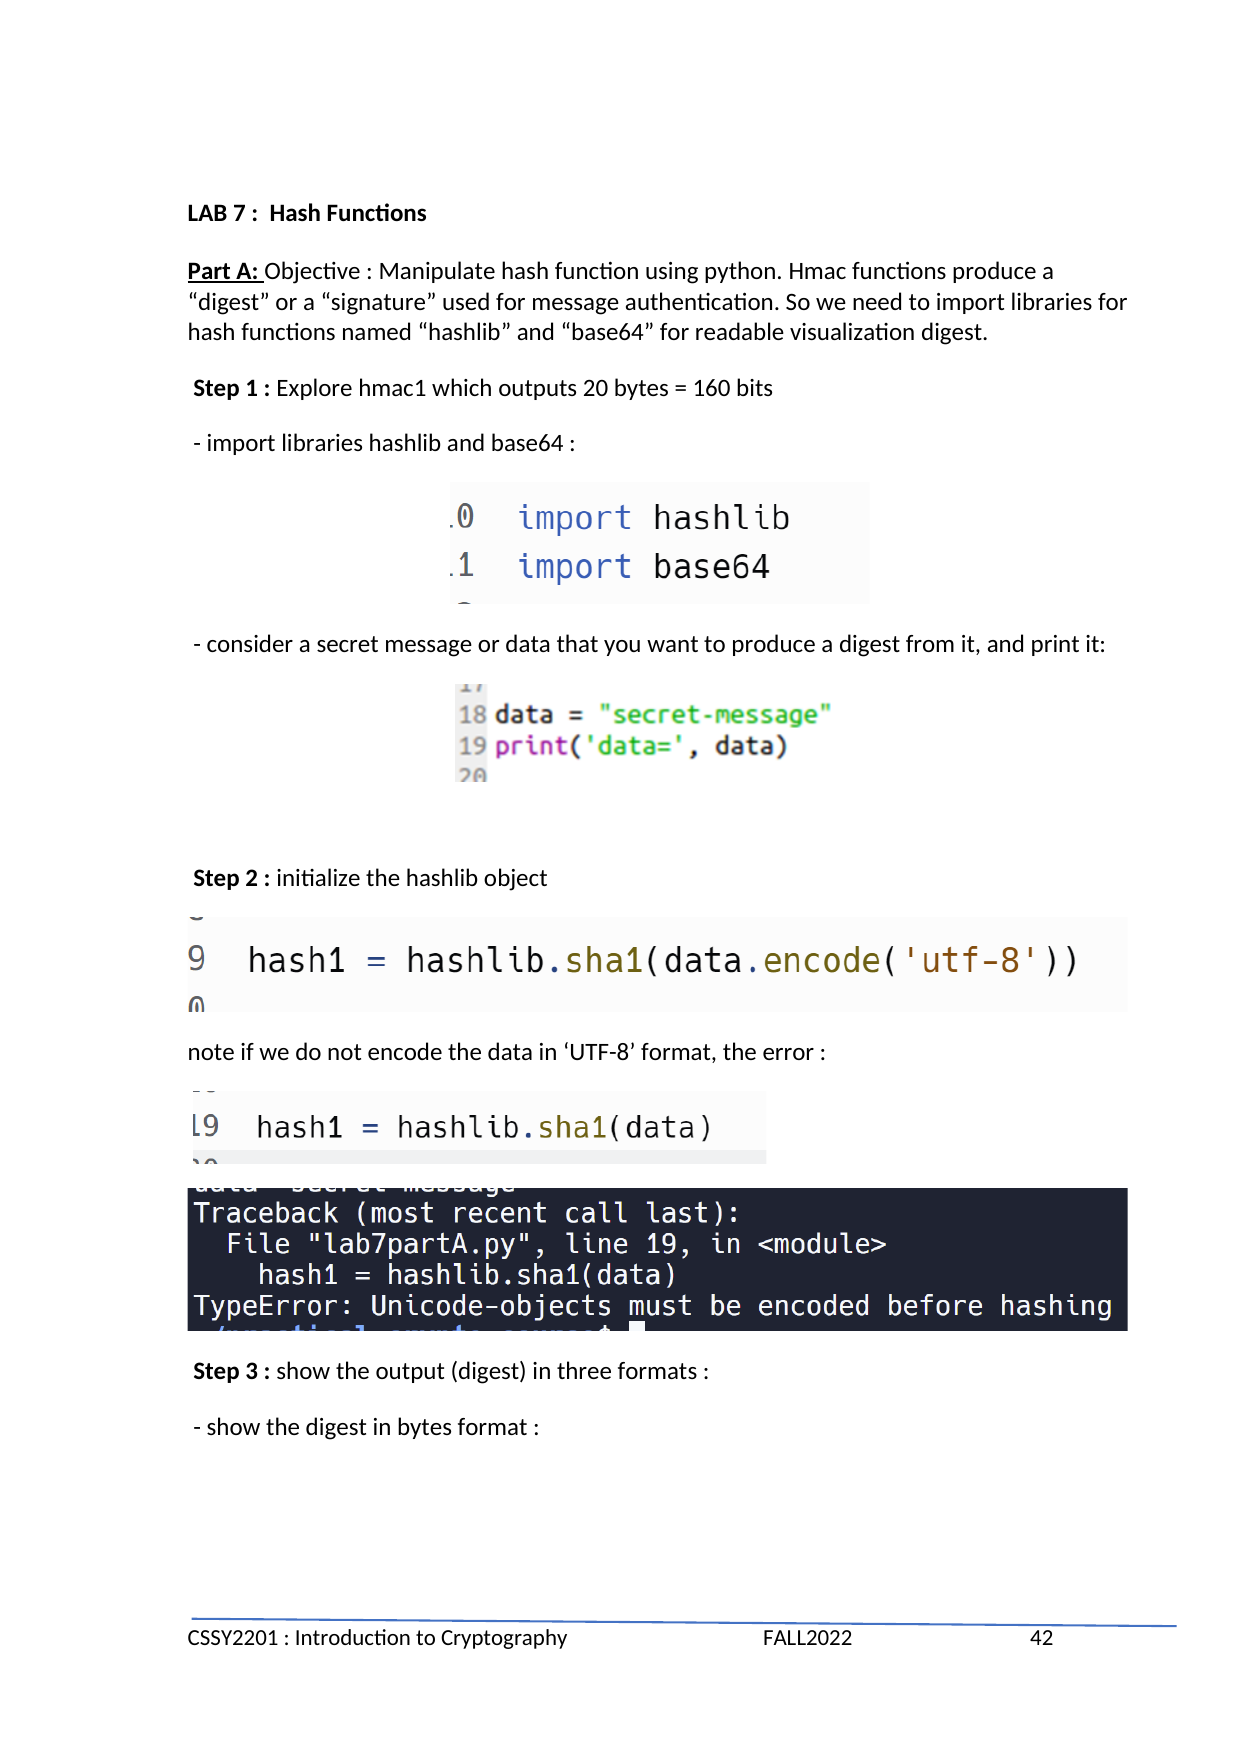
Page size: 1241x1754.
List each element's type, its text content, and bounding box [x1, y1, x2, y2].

picture [193, 1091, 767, 1164]
text Part A: Objective : Manipulate hash function using python. Hmac functions produce a “digest” or a “signature” used for message authentication. So we need to import libraries for hash functions named “hashlib” and “base64” for readable visualization digest. [187, 255, 1132, 347]
picture [187, 1188, 1128, 1331]
picture [455, 684, 871, 782]
text - show the digest in bytes format : [187, 1411, 1132, 1441]
text Step 1 : Explore hmac1 which outputs 20 bytes = 160 bits [187, 372, 1132, 402]
picture [450, 482, 870, 604]
text Step 3 : show the output (digest) in three formats : [187, 1355, 1132, 1386]
text Step 2 : initialize the hashlib object [187, 862, 1132, 892]
text note if we do not encode the data in ‘UTF-8’ format, the error : [187, 1036, 1132, 1067]
text LAB 7 : Hash Functions [187, 197, 1132, 228]
text - consider a secret message or data that you want to produce a digest from it, and print it: [187, 629, 1132, 659]
picture [187, 917, 1128, 1012]
text - import libraries hashlib and base64 : [187, 427, 1132, 458]
